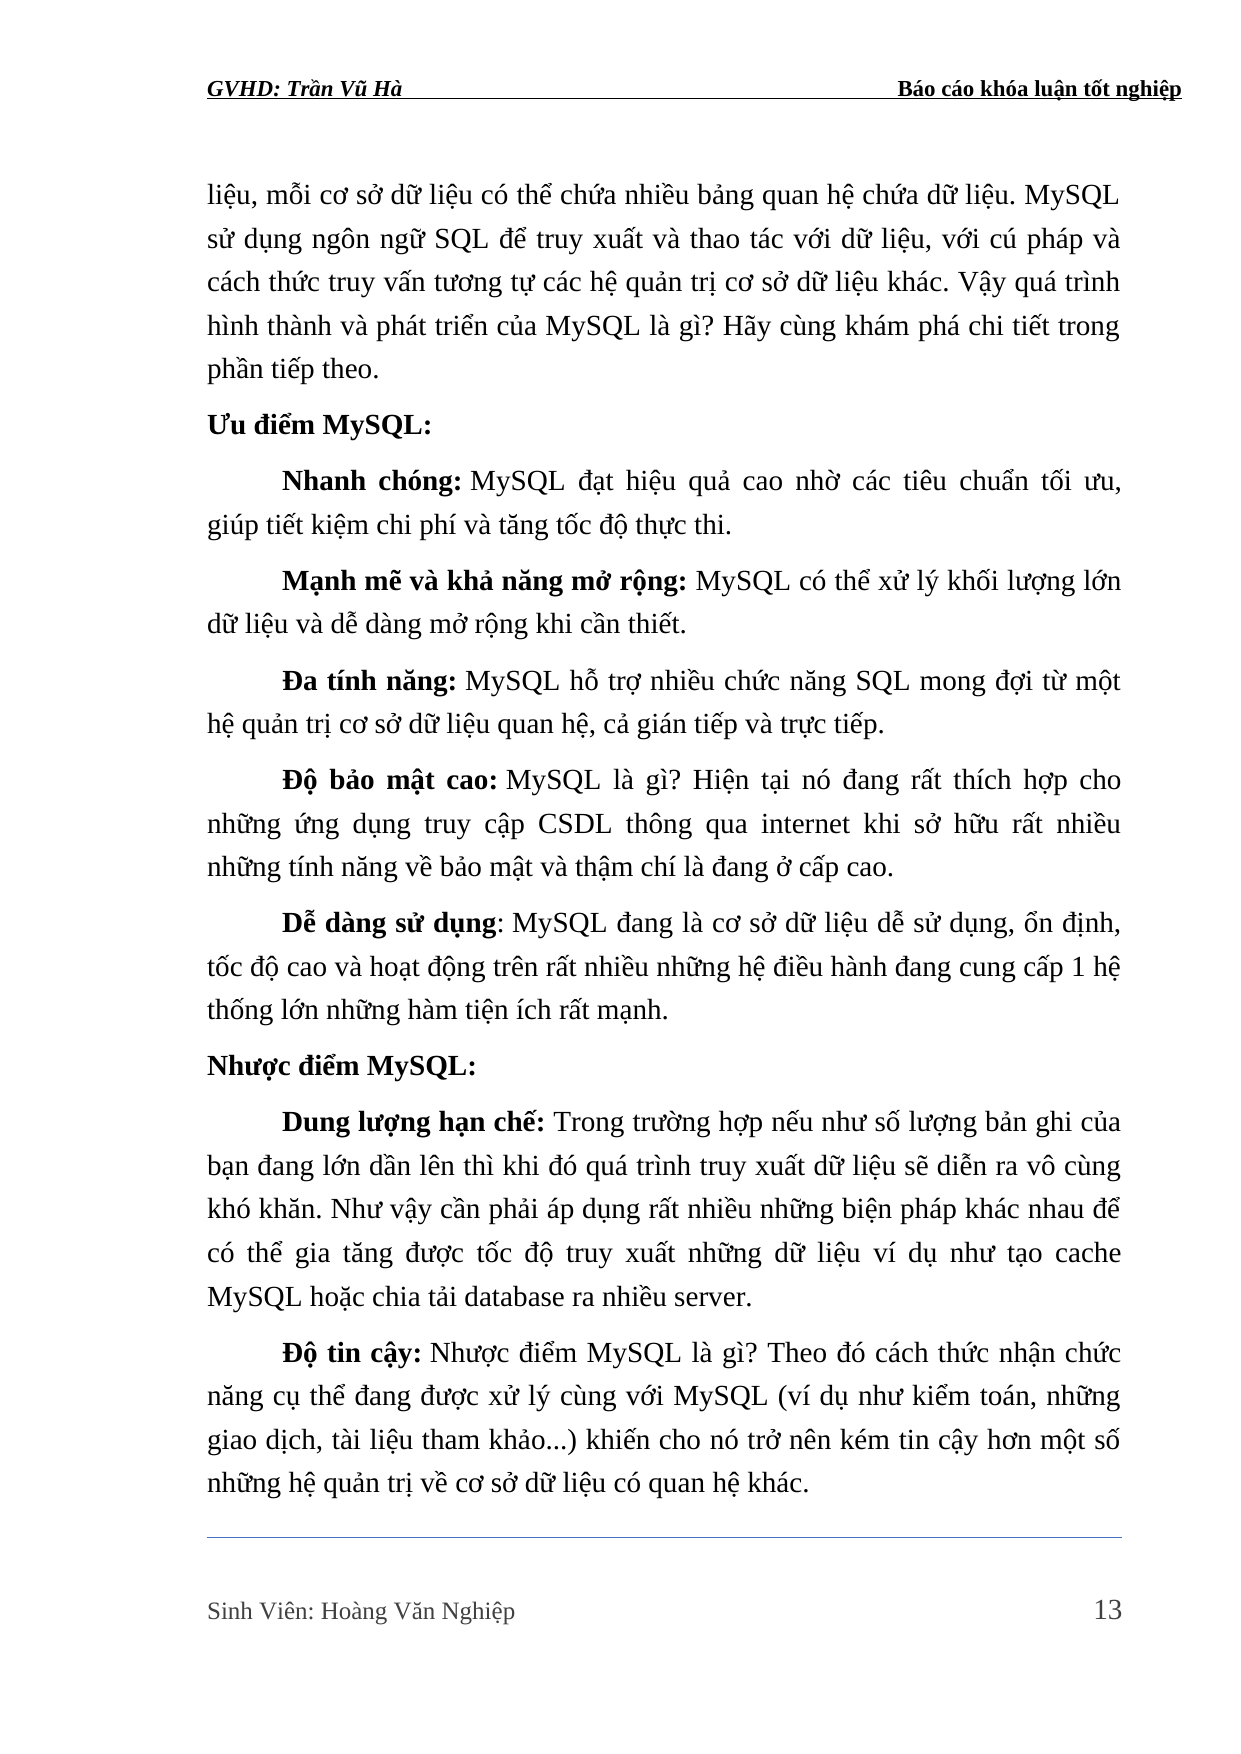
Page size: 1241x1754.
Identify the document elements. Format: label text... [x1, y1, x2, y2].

text Dễ dàng sử dụng: MySQL đang là cơ sở dữ liệu dễ sử dụng, ổn định, tốc độ cao và hoạt động trên rất nhiều những hệ điều hành đang cung cấp 1 hệ thống lớn những hàm tiện ích rất mạnh. [207, 905, 1122, 1026]
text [207, 177, 1122, 385]
text Dung lượng hạn chế: Trong trường hợp nếu như số lượng bản ghi của bạn đang lớn dần lên thì khi đó quá trình truy xuất dữ liệu sẽ diễn ra vô cùng khó khăn. Như vậy cần phải áp dụng rất nhiều những biện pháp khác nhau để có thể gia tăng được tốc độ truy xuất những dữ liệu ví dụ như tạo cache MySQL hoặc chia tải database ra nhiều server. [207, 1104, 1122, 1312]
text Độ tin cậy: Nhược điểm MySQL là gì? Theo đó cách thức nhận chức năng cụ thể đang được xử lý cùng với MySQL (ví dụ như kiểm toán, những giao dịch, tài liệu tham khảo...) khiến cho nó trở nên kém tin cậy hơn một số những hệ quản trị về cơ sở dữ liệu có quan hệ khác. [207, 1335, 1122, 1499]
text Đa tính năng: MySQL hỗ trợ nhiều chức năng SQL mong đợi từ một hệ quản trị cơ sở dữ liệu quan hệ, cả gián tiếp và trực tiếp. [207, 663, 1122, 740]
text Nhanh chóng: MySQL đạt hiệu quả cao nhờ các tiêu chuẩn tối ưu, giúp tiết kiệm chi phí và tăng tốc độ thực thi. [207, 463, 1122, 541]
text Mạnh mẽ và khả năng mở rộng: MySQL có thể xử lý khối lượng lớn dữ liệu và dễ dàng mở rộng khi cần thiết. [207, 563, 1122, 640]
text Ưu điểm MySQL: [207, 407, 1122, 441]
text Nhược điểm MySQL: [207, 1048, 1122, 1082]
text Độ bảo mật cao: MySQL là gì? Hiện tại nó đang rất thích hợp cho những ứng dụng truy cập CSDL thông qua internet khi sở hữu rất nhiều những tính năng về bảo mật và thậm chí là đang ở cấp cao. [207, 762, 1122, 883]
